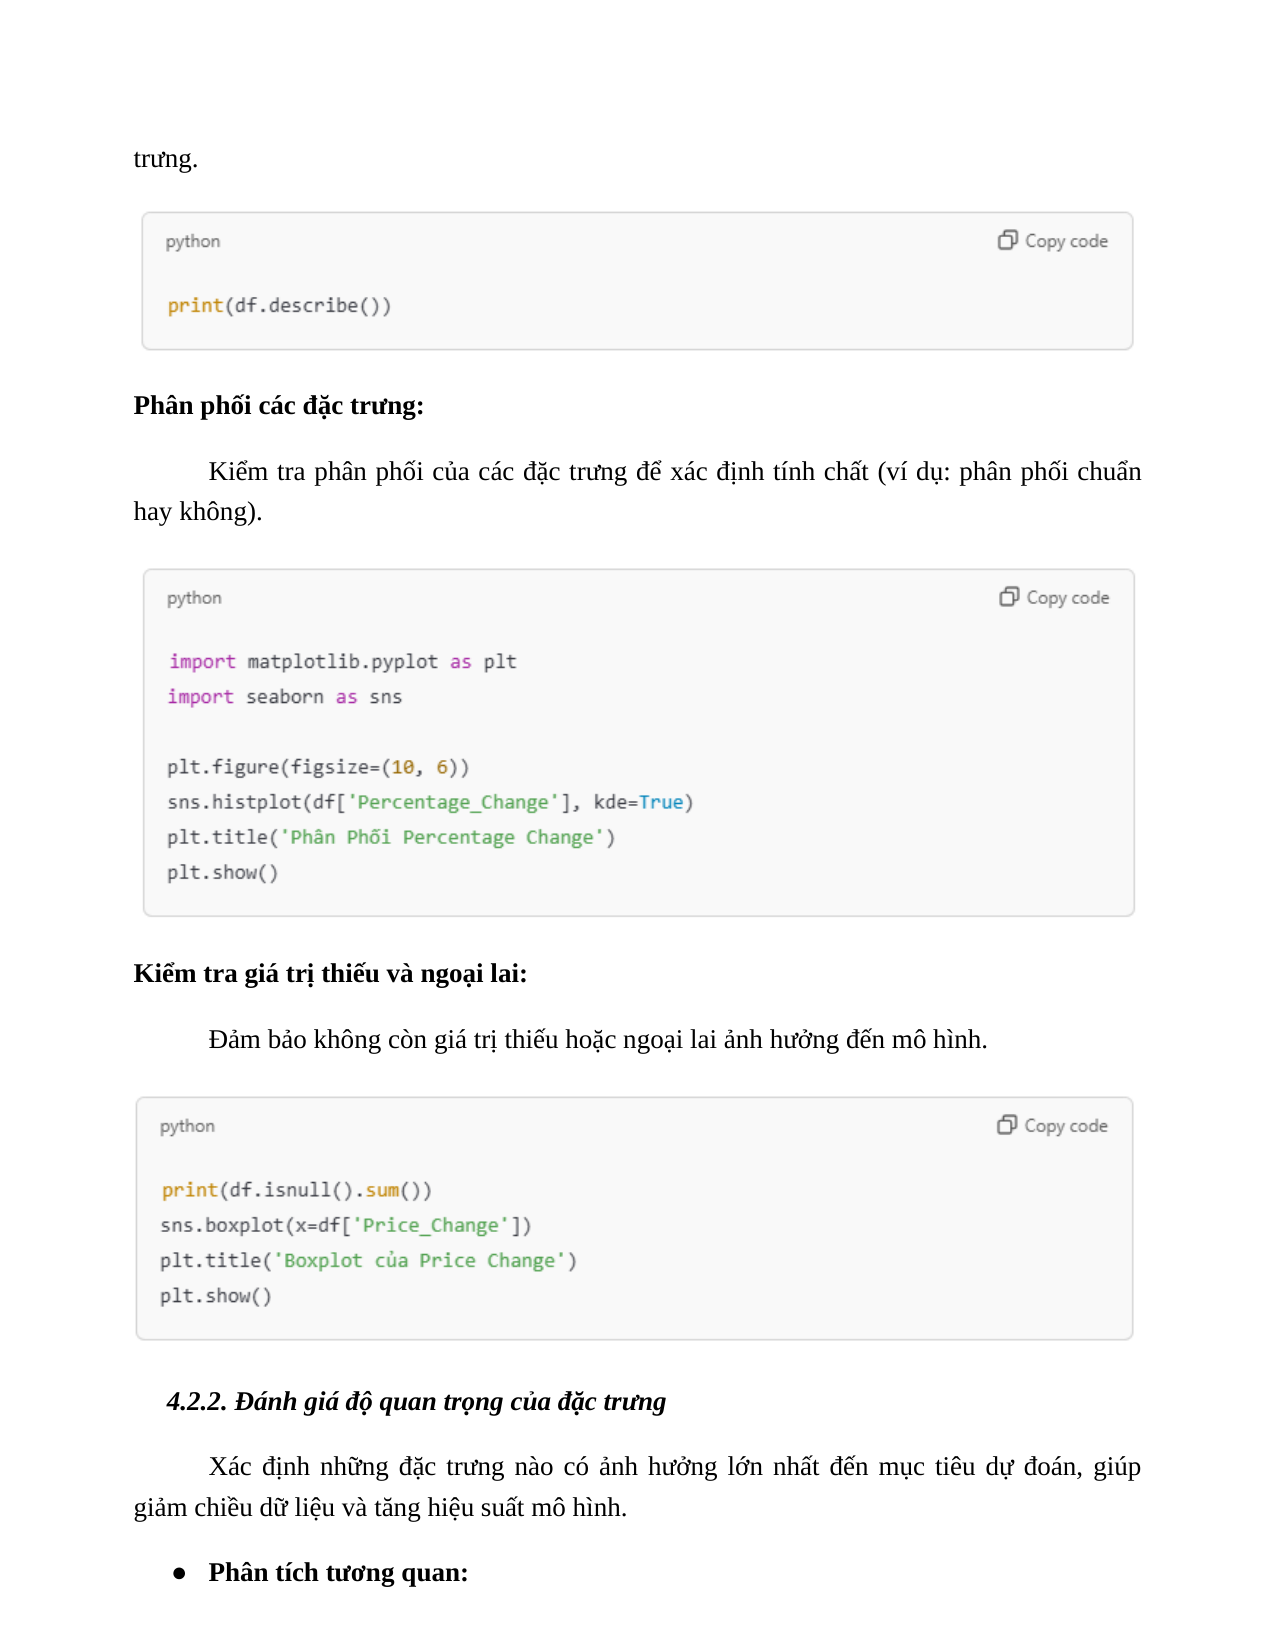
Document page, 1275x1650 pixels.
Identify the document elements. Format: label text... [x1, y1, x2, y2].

picture [133, 1088, 1144, 1351]
text Phân phối các đặc trưng: [133, 389, 1144, 420]
picture [133, 560, 1144, 923]
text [133, 142, 1144, 173]
text Kiểm tra giá trị thiếu và ngoại lai: [133, 957, 1144, 988]
text Đảm bảo không còn giá trị thiếu hoặc ngoại lai ảnh hưởng đến mô hình. [133, 1023, 1144, 1054]
picture [133, 207, 1144, 355]
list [171, 1556, 1144, 1587]
subtitle 4.2.2. Đánh giá độ quan trọng của đặc trưng [150, 1385, 1126, 1416]
text Kiểm tra phân phối của các đặc trưng để xác định tính chất (ví dụ: phân phối chuẩn hay không). [133, 455, 1144, 526]
text Xác định những đặc trưng nào có ảnh hưởng lớn nhất đến mục tiêu dự đoán, giúp giảm chiều dữ liệu và tăng hiệu suất mô hình. [133, 1450, 1144, 1522]
